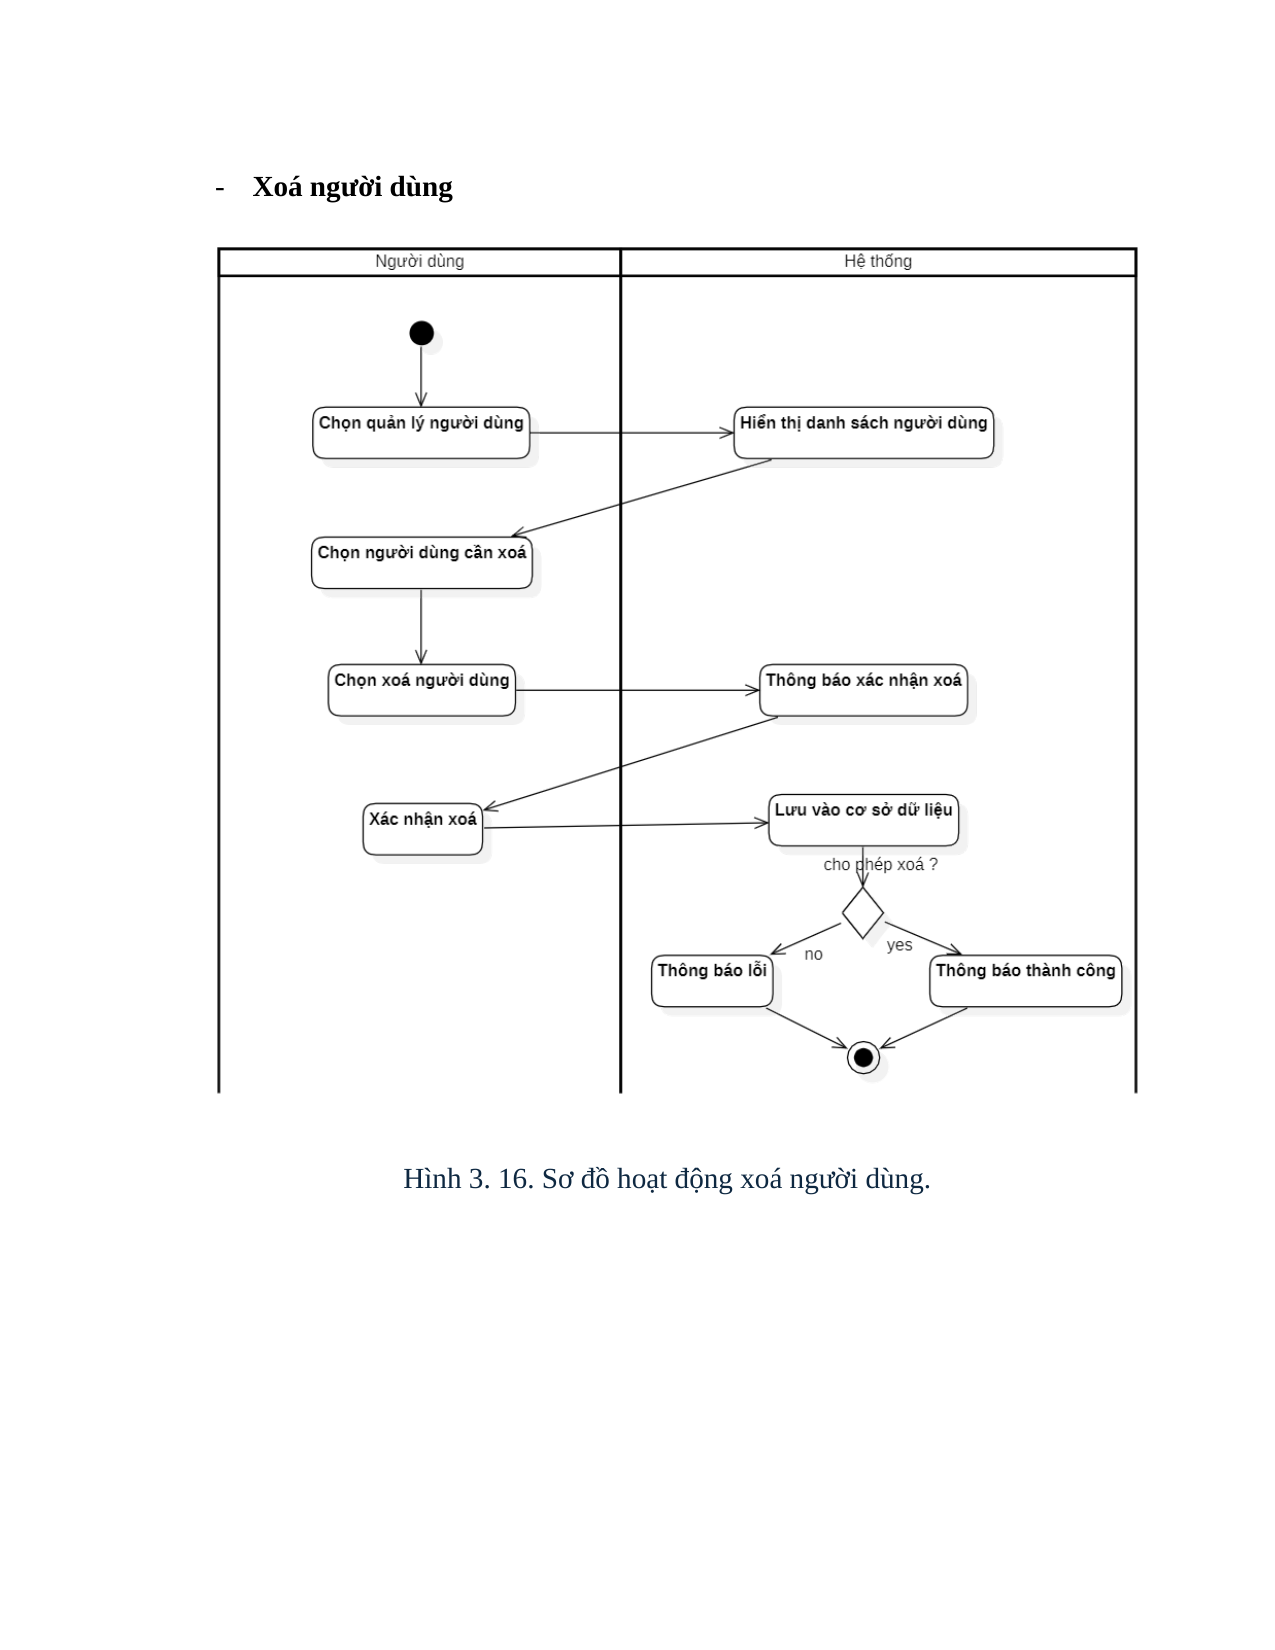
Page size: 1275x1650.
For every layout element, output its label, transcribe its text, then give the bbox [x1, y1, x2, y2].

list Xoá người dùng [215, 169, 1157, 203]
picture [206, 236, 1187, 1144]
text Hình 3. 16. Sơ đồ hoạt động xoá người dùng. [177, 1161, 1157, 1195]
